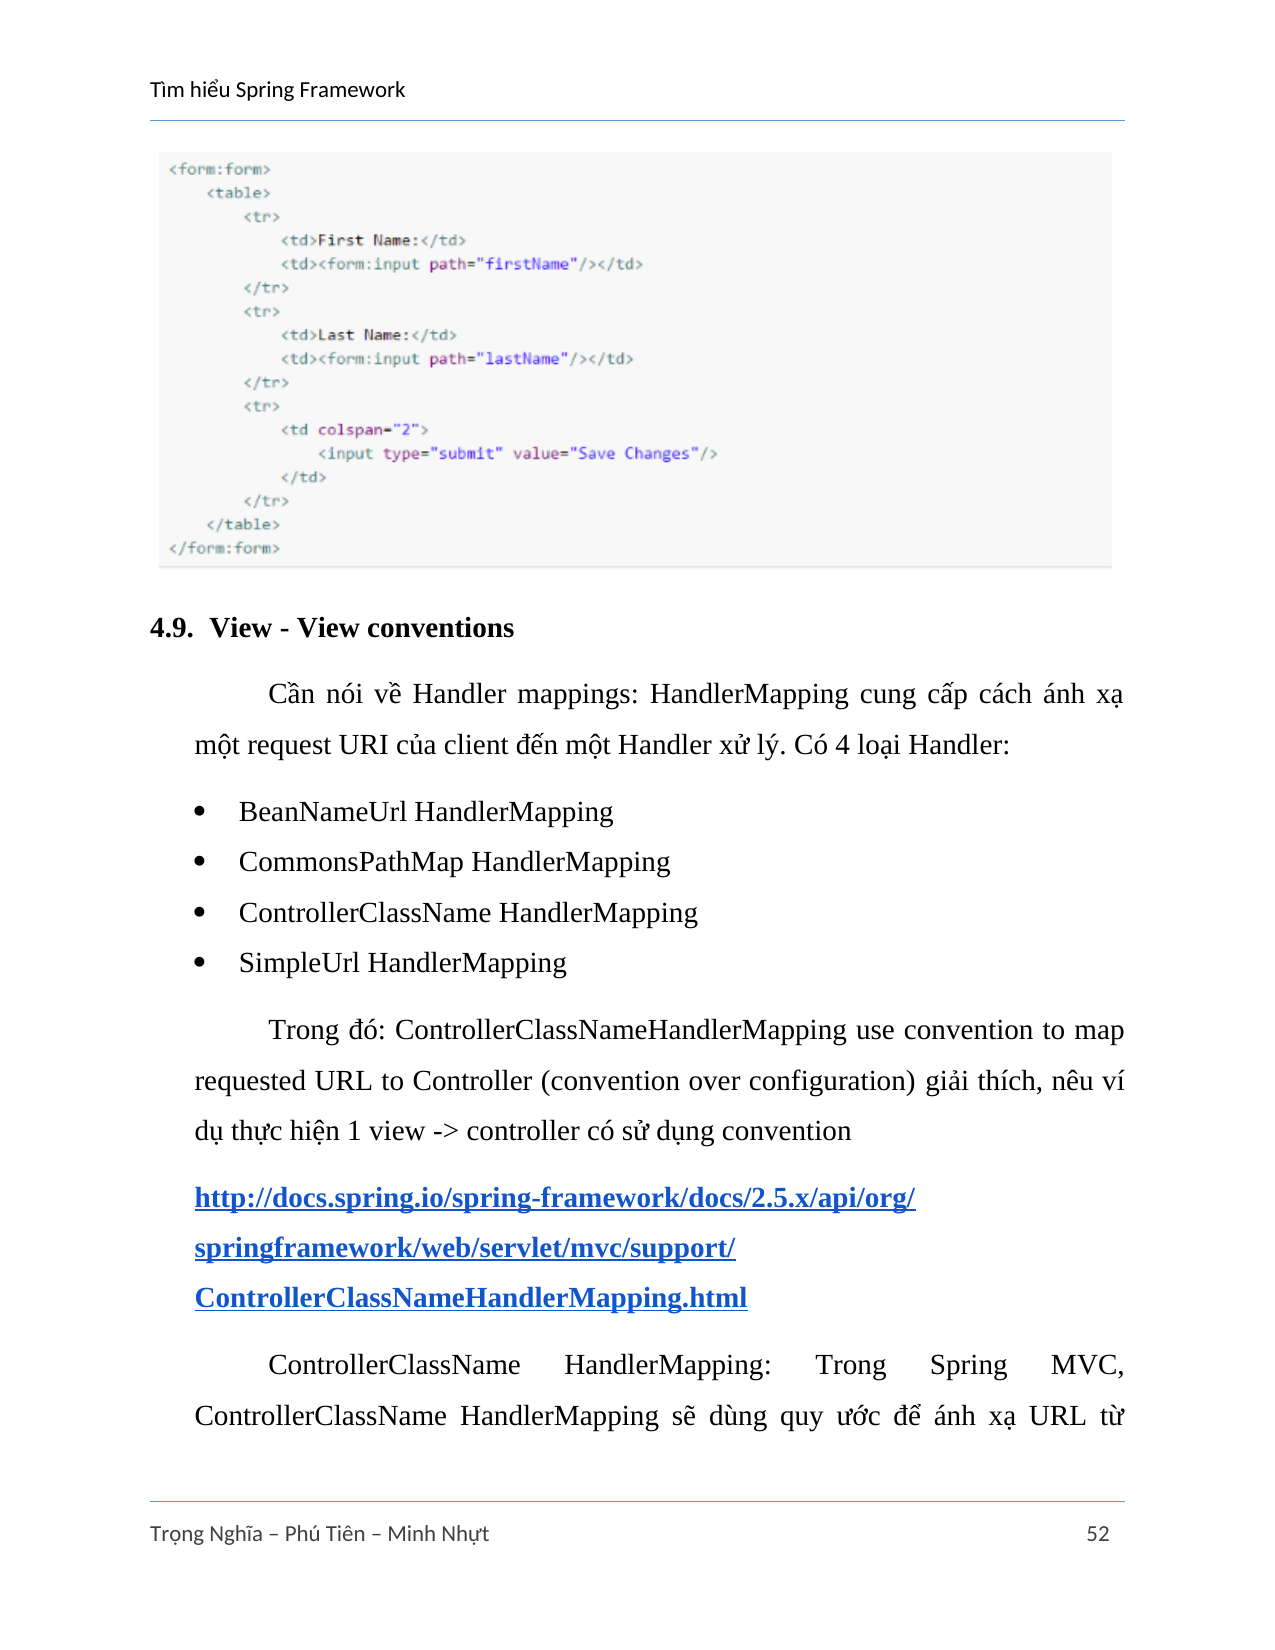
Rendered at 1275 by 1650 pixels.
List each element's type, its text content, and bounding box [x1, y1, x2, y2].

text Trong đó: ControllerClassNameHandlerMapping use convention to map requested URL to Controller (convention over configuration) giải thích, nêu ví dụ thực hiện 1 view -> controller có sử dụng convention [194, 1012, 1125, 1146]
list BeanNameUrl HandlerMapping [194, 794, 1125, 828]
list CommonsPathMap HandlerMapping [194, 844, 1125, 878]
list SimpleUrl HandlerMapping [194, 945, 1125, 979]
text http://docs.spring.io/spring-framework/docs/2.5.x/api/org/springframework/web/servlet/mvc/support/ControllerClassNameHandlerMapping.html [194, 1180, 1125, 1314]
picture [150, 150, 1114, 577]
text Cần nói về Handler mappings: HandlerMapping cung cấp cách ánh xạ một request URI của client đến một Handler xử lý. Có 4 loại Handler: [194, 677, 1125, 761]
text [194, 1347, 1125, 1398]
list ControllerClassName HandlerMapping [194, 895, 1125, 928]
list View - View conventions [150, 610, 1125, 643]
